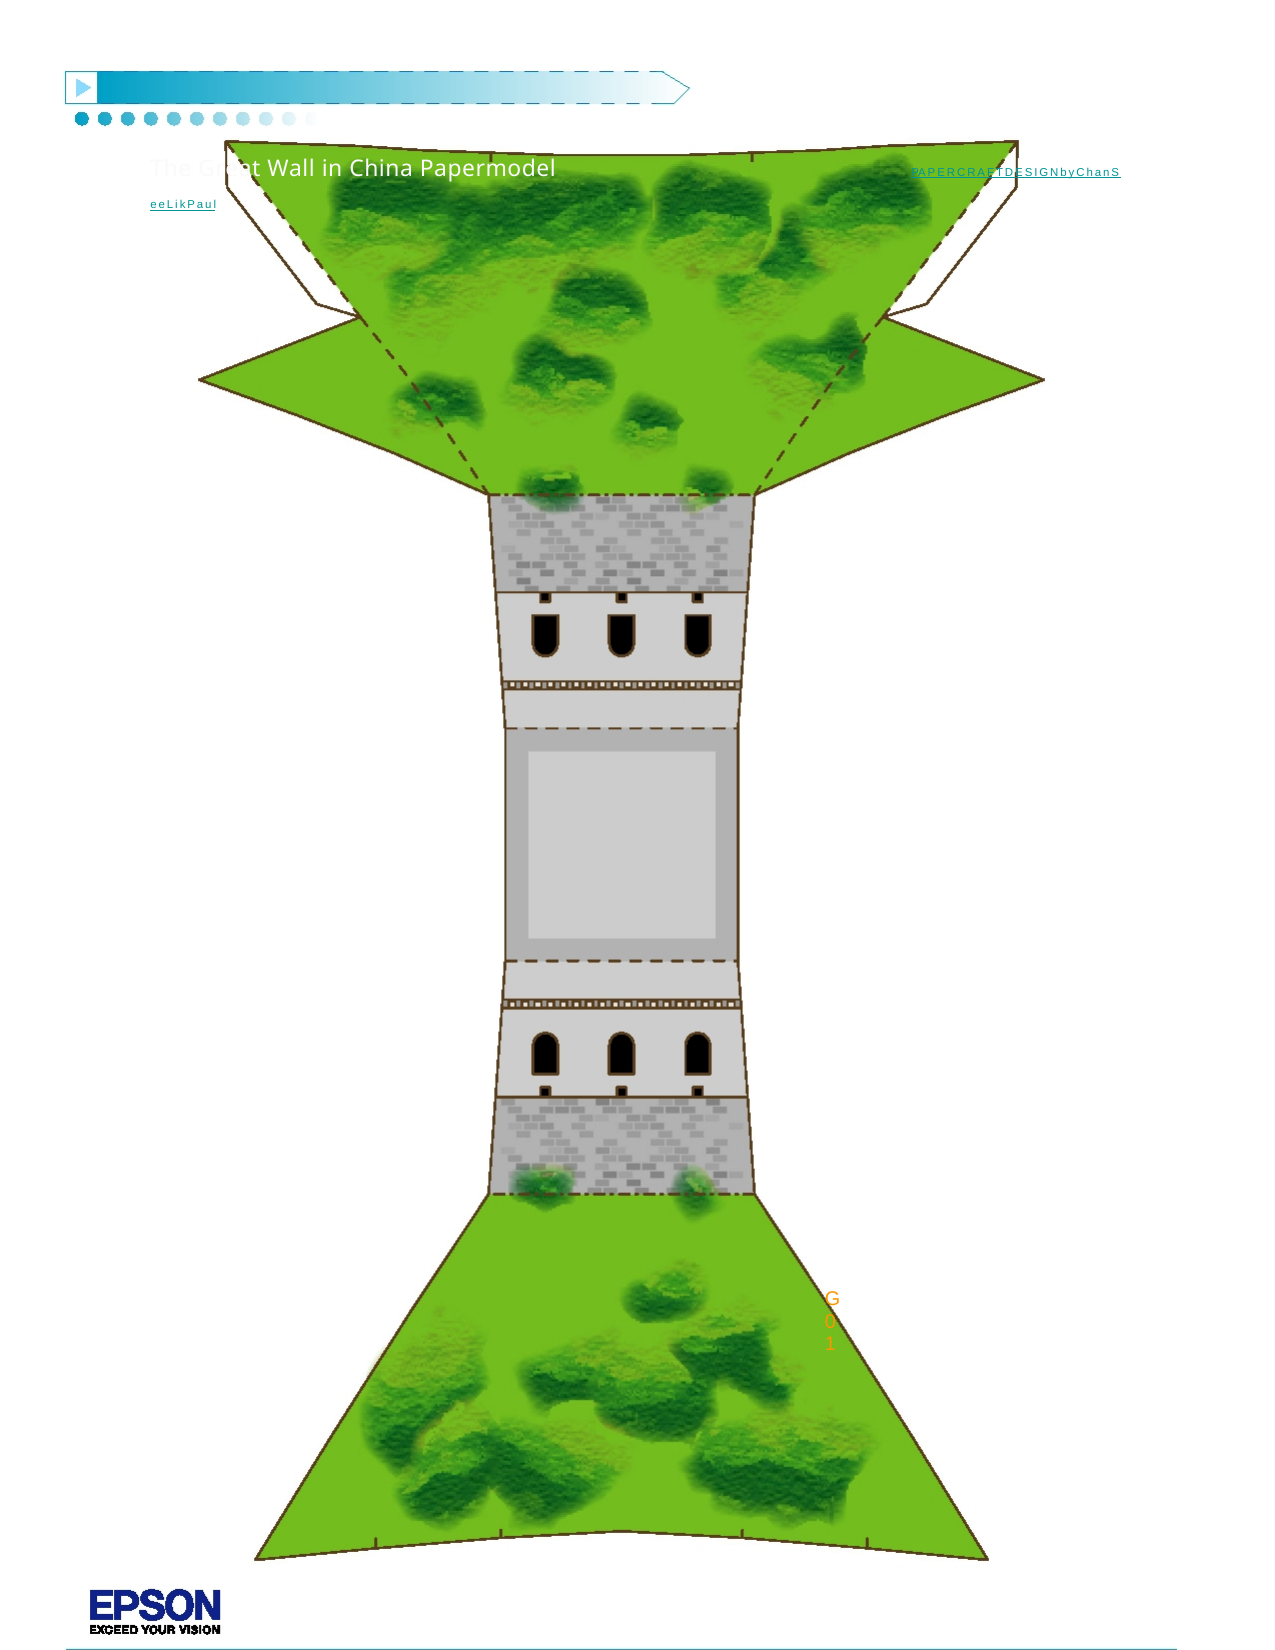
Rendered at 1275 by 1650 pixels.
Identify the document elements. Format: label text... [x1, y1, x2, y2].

picture [0, 0, 1241, 1650]
text The Great Wall in China Papermodel PA P E R C R A F T D E S I G N b y C h a n S e e L i k P a u l [150, 150, 1123, 215]
